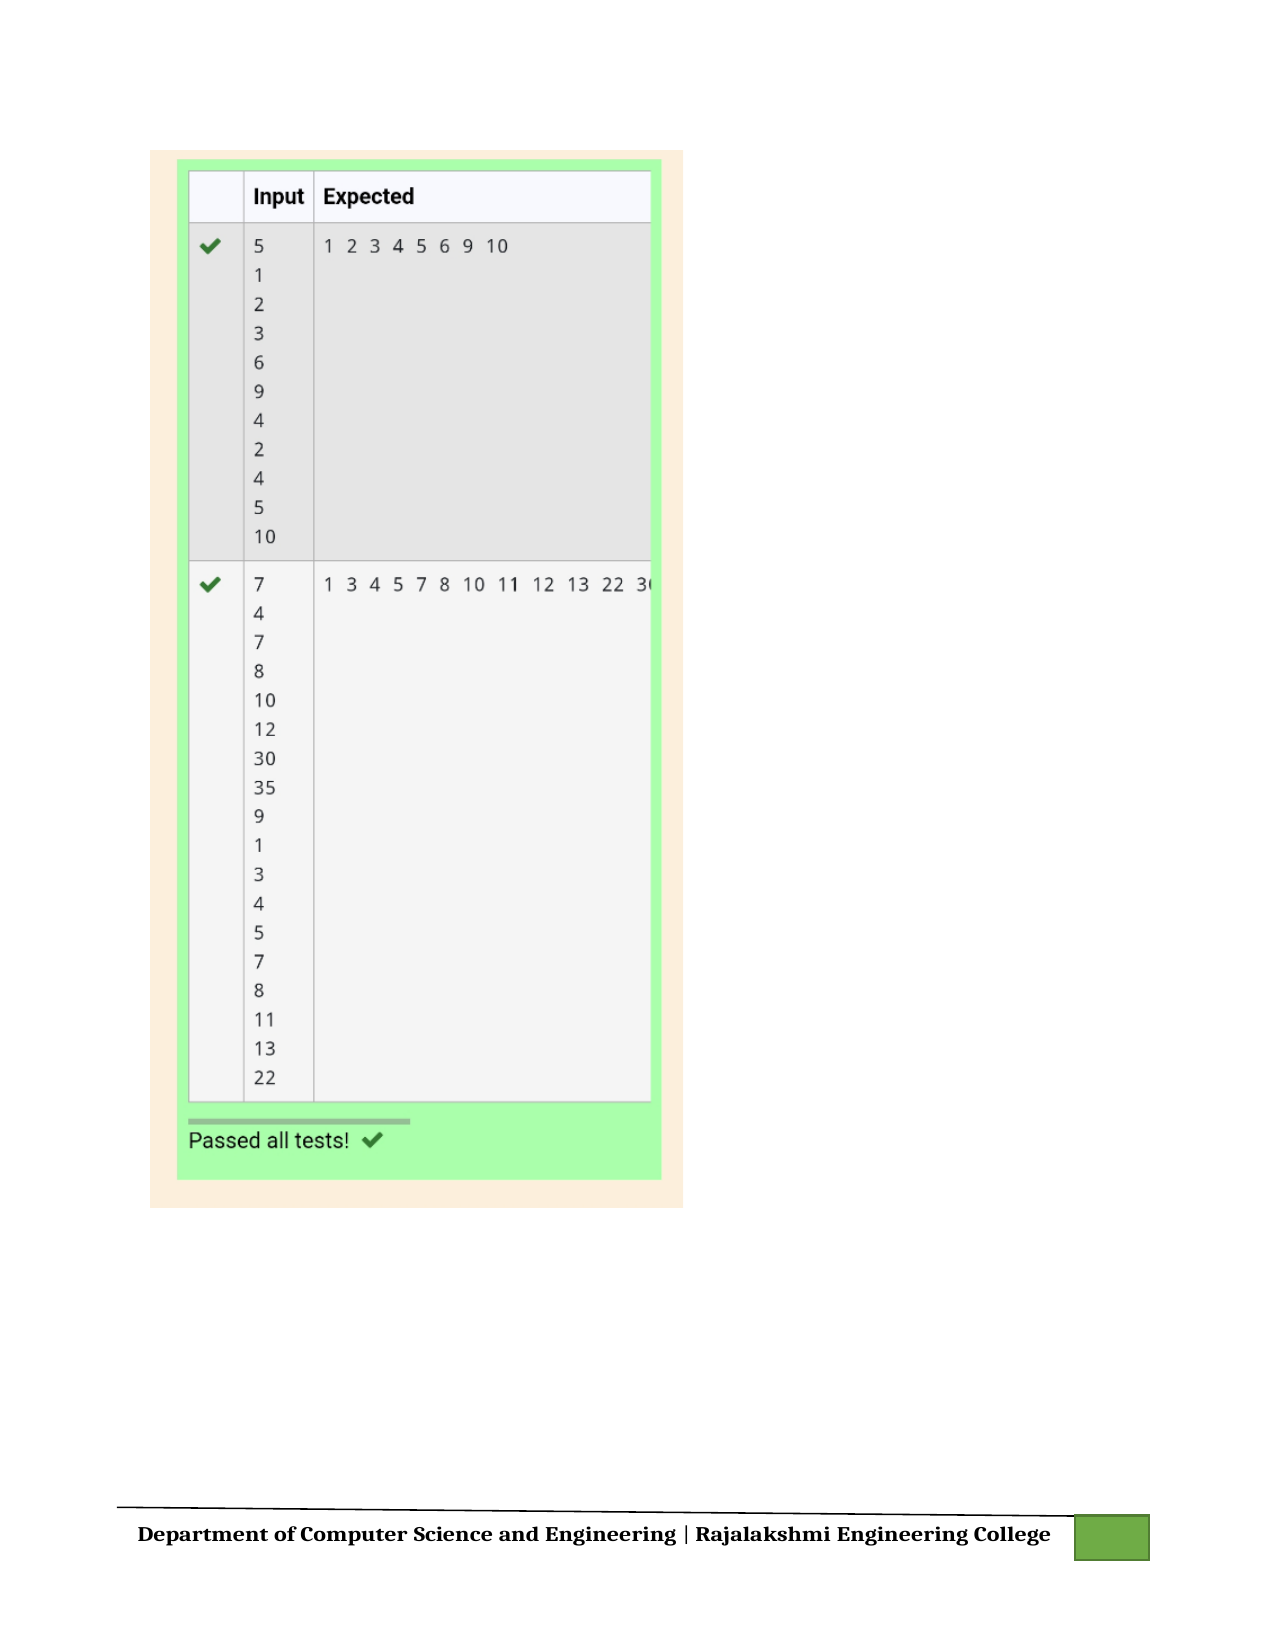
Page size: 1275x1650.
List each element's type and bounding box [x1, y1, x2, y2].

picture [150, 150, 684, 1208]
